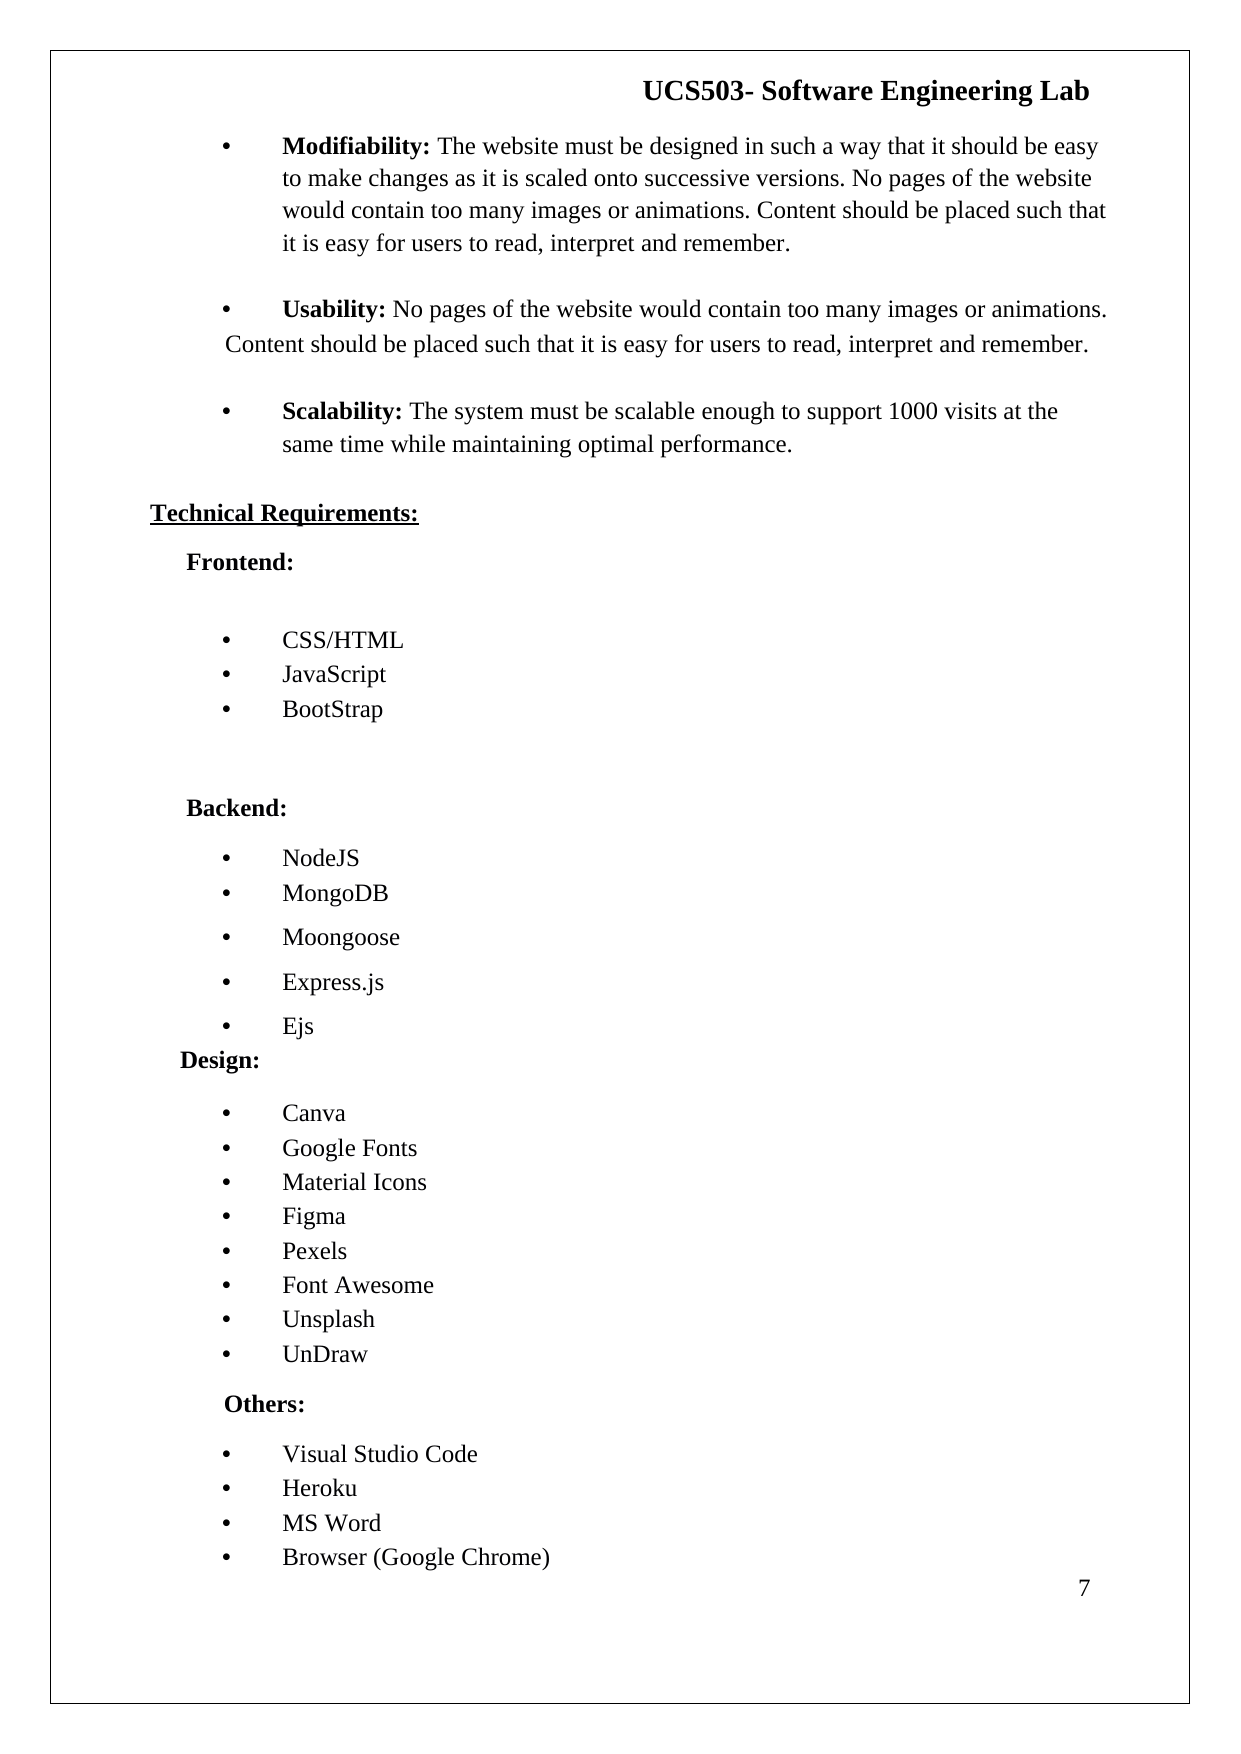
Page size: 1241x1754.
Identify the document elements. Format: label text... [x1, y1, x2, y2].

list UnDraw [222, 1339, 1109, 1368]
list Modifiability: The website must be designed in such a way that it should be easy to make changes as it is scaled onto successive versions. No pages of the website would contain too many images or animations. Content should be placed such that it is easy for users to read, interpret and remember. [222, 131, 1109, 257]
list Moongoose [222, 922, 1109, 951]
list Pexels [222, 1236, 1109, 1264]
text Frontend: [148, 547, 1109, 576]
text Content should be placed such that it is easy for users to read, interpret and remember. [225, 329, 1091, 358]
list Unsplash [222, 1304, 1109, 1333]
list Ejs [222, 1011, 1109, 1040]
list NodeJS [222, 843, 1109, 872]
text Design: [148, 1045, 1109, 1074]
list Google Fonts [222, 1133, 1109, 1161]
list MongoDB [222, 878, 1109, 906]
list JavaScript [222, 659, 1109, 688]
list Usability: No pages of the website would contain too many images or animations. [222, 294, 1109, 323]
list Express.js [222, 967, 1109, 995]
text Others: [223, 1389, 1109, 1418]
list Canva [222, 1098, 1109, 1127]
list Visual Studio Code [222, 1439, 1109, 1468]
list Font Awesome [222, 1270, 1109, 1299]
list MS Word [222, 1508, 1109, 1536]
text Backend: [186, 793, 1109, 822]
list Material Icons [222, 1167, 1109, 1196]
text Technical Requirements: [150, 498, 1109, 527]
list Heroku [222, 1473, 1109, 1502]
list CSS/HTML [222, 625, 1109, 654]
list Figma [222, 1201, 1109, 1230]
list Browser (Google Chrome) [222, 1542, 1109, 1571]
list BootStrap [222, 694, 1109, 723]
list Scalability: The system must be scalable enough to support 1000 visits at the same time while maintaining optimal performance. [222, 396, 1109, 458]
